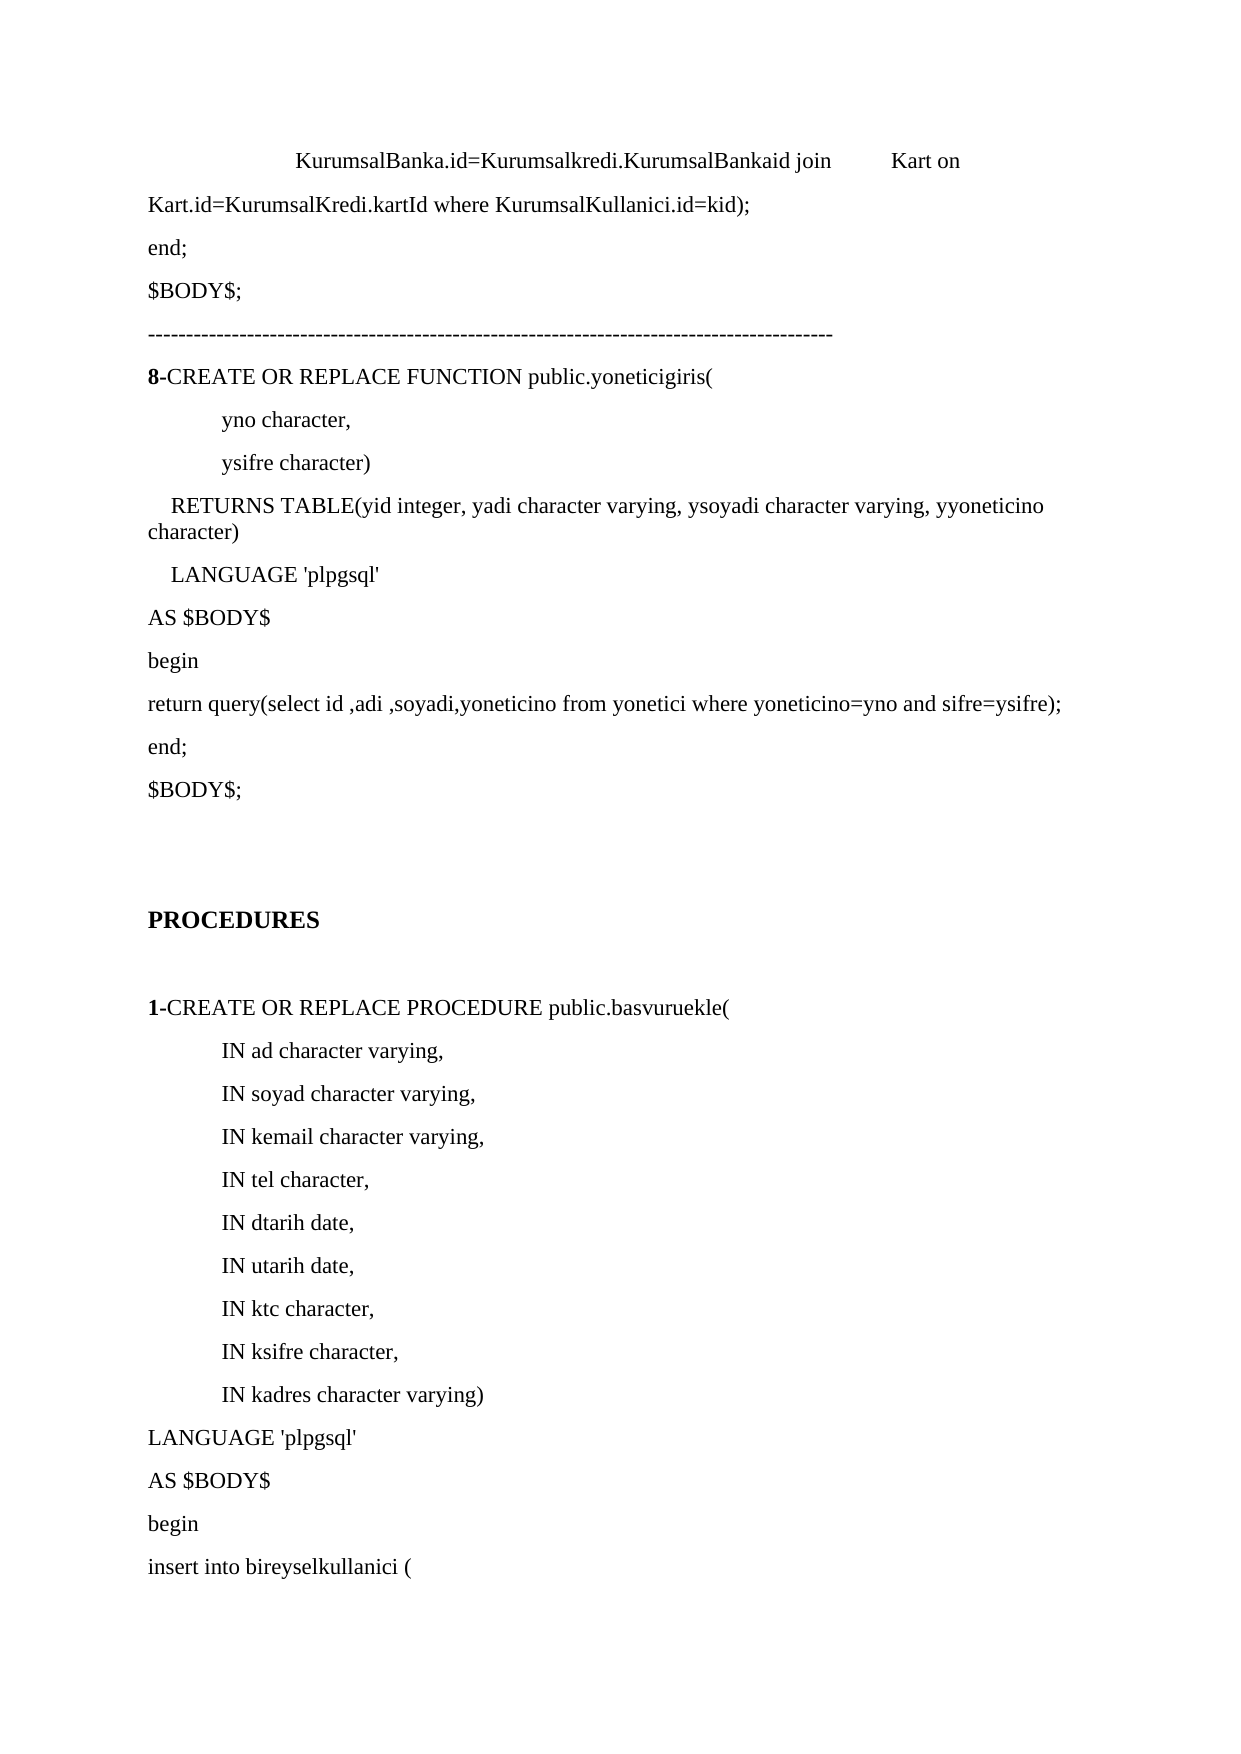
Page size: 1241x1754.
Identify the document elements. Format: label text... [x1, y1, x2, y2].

text 8-CREATE OR REPLACE FUNCTION public.yoneticigiris( [148, 363, 1093, 389]
text LANGUAGE 'plpgsql' [148, 561, 1093, 587]
text 1-CREATE OR REPLACE PROCEDURE public.basvuruekle( [148, 994, 1093, 1020]
text begin [148, 1510, 1093, 1536]
text insert into bireyselkullanici ( [148, 1553, 1093, 1579]
text $BODY$; [148, 277, 1093, 303]
text return query(select id ,adi ,soyadi,yoneticino from yonetici where yoneticino=yno and sifre=ysifre); [148, 690, 1093, 717]
text end; [148, 234, 1093, 260]
text Kart.id=KurumsalKredi.kartId where KurumsalKullanici.id=kid); [148, 191, 1093, 217]
text yno character, [148, 406, 1093, 432]
text IN dtarih date, [148, 1209, 1093, 1235]
text IN kemail character varying, [148, 1123, 1093, 1149]
text IN tel character, [148, 1166, 1093, 1192]
text IN ktc character, [148, 1295, 1093, 1321]
text PROCEDURES [148, 905, 1093, 934]
text IN ad character varying, [148, 1037, 1093, 1063]
text IN ksifre character, [148, 1338, 1093, 1364]
text begin [148, 647, 1093, 673]
text IN soyad character varying, [148, 1080, 1093, 1106]
text AS $BODY$ [148, 1467, 1093, 1493]
text $BODY$; [148, 776, 1093, 803]
text ------------------------------------------------------------------------------------------ [148, 320, 1093, 346]
text IN utarih date, [148, 1252, 1093, 1278]
text KurumsalBanka.id=Kurumsalkredi.KurumsalBankaid join Kart on [148, 148, 1093, 174]
text LANGUAGE 'plpgsql' [148, 1424, 1093, 1450]
text end; [148, 733, 1093, 759]
text RETURNS TABLE(yid integer, yadi character varying, ysoyadi character varying, yyoneticino character) [148, 492, 1093, 544]
text ysifre character) [148, 449, 1093, 475]
text AS $BODY$ [148, 604, 1093, 631]
text IN kadres character varying) [148, 1381, 1093, 1407]
